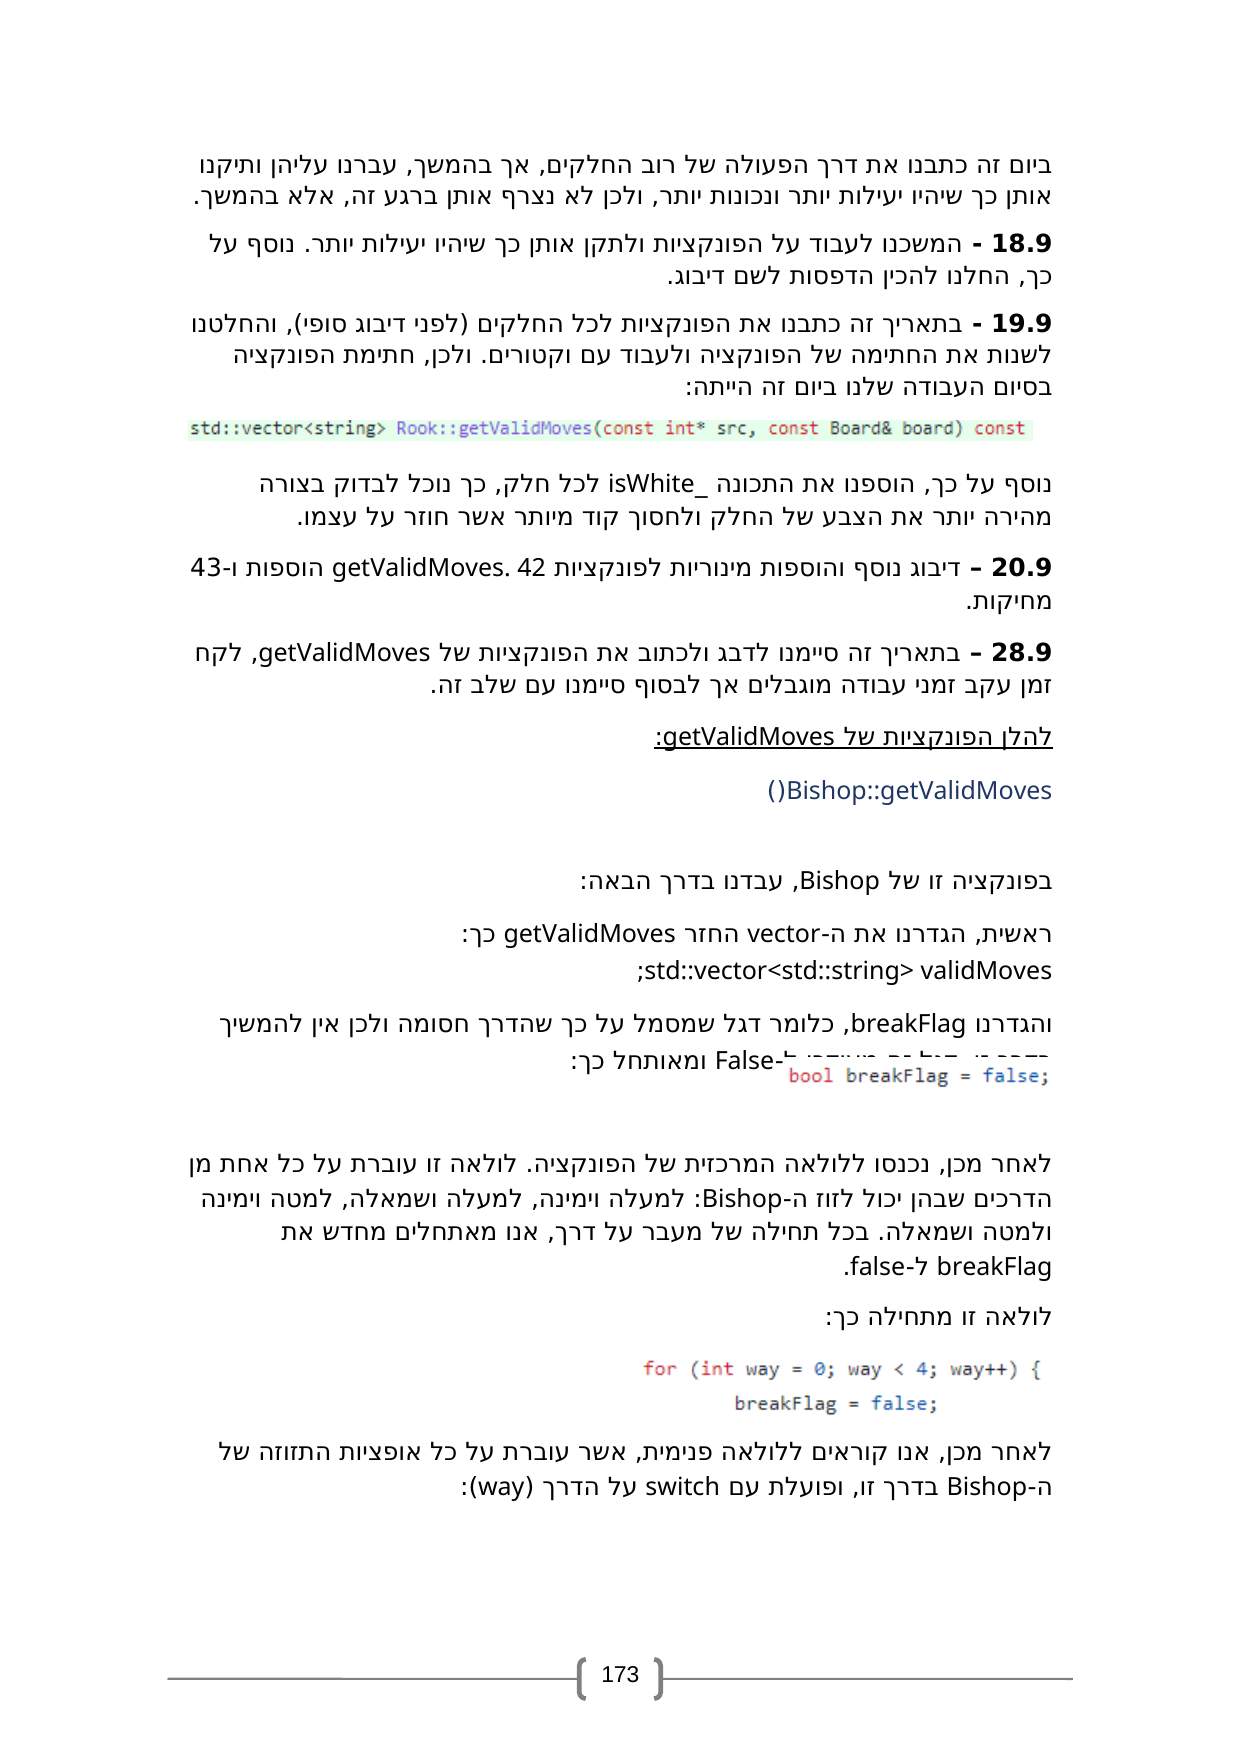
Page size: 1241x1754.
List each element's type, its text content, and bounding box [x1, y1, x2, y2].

picture [636, 1350, 1053, 1418]
picture [187, 420, 1033, 441]
text ביום זה כתבנו את דרך הפעולה של רוב החלקים, אך בהמשך, עברנו עליהן ותיקנו אותן כך שיהיו יעילות יותר ונכונות יותר, ולכן לא נצרף אותן ברגע זה, אלא בהמשך. [187, 150, 1053, 211]
text 18.9 - המשכנו לעבוד על הפונקציות ולתקן אותן כך שיהיו יעילות יותר. נוסף על כך, החלנו להכין הדפסות לשם דיבוג. [187, 229, 1053, 290]
picture [787, 1057, 1053, 1095]
text 20.9 – דיבוג נוסף והוספות מינוריות לפונקציות getValidMoves. 42 הוספות ו-43 מחיקות. [187, 550, 1053, 615]
text ראשית, הגדרנו את ה-vector החזר getValidMoves כך: std::vector<std::string> validMoves; [187, 916, 1053, 987]
text 28.9 – בתאריך זה סיימנו לדבג ולכתוב את הפונקציות של getValidMoves, לקח זמן עקב זמני עבודה מוגבלים אך לבסוף סיימנו עם שלב זה. [187, 634, 1053, 700]
text לאחר מכן, אנו קוראים ללולאה פנימית, אשר עוברת על כל אופציות התזוזה של ה-Bishop בדרך זו, ופועלת עם switch על הדרך (way): [187, 1437, 1053, 1502]
text לולאה זו מתחילה כך: [187, 1302, 1053, 1332]
text להלן הפונקציות של getValidMoves: [187, 719, 1053, 753]
text נוסף על כך, הוספנו את התכונה _isWhite לכל חלק, כך נוכל לבדוק בצורה מהירה יותר את הצבע של החלק ולחסוך קוד מיותר אשר חוזר על עצמו. [187, 465, 1053, 531]
text Bishop::getValidMoves() [187, 772, 1053, 806]
text בפונקציה זו של Bishop, עבדנו בדרך הבאה: [187, 862, 1053, 897]
text והגדרנו breakFlag, כלומר דגל שמסמל על כך שהדרך חסומה ולכן אין להמשיך בדרך זו. דגל זה מעודכן ל-False ומאותחל כך: [187, 1006, 1053, 1077]
text לאחר מכן, נכנסו ללולאה המרכזית של הפונקציה. לולאה זו עוברת על כל אחת מן הדרכים שבהן יכול לזוז ה-Bishop: למעלה וימינה, למעלה ושמאלה, למטה וימינה ולמטה ושמאלה. בכל תחילה של מעבר על דרך, אנו מאתחלים מחדש את breakFlag ל-false. [187, 1149, 1053, 1283]
text 19.9 - בתאריך זה כתבנו את הפונקציות לכל החלקים (לפני דיבוג סופי), והחלטנו לשנות את החתימה של הפונקציה ולעבוד עם וקטורים. ולכן, חתימת הפונקציה בסיום העבודה שלנו ביום זה הייתה: [187, 309, 1053, 401]
